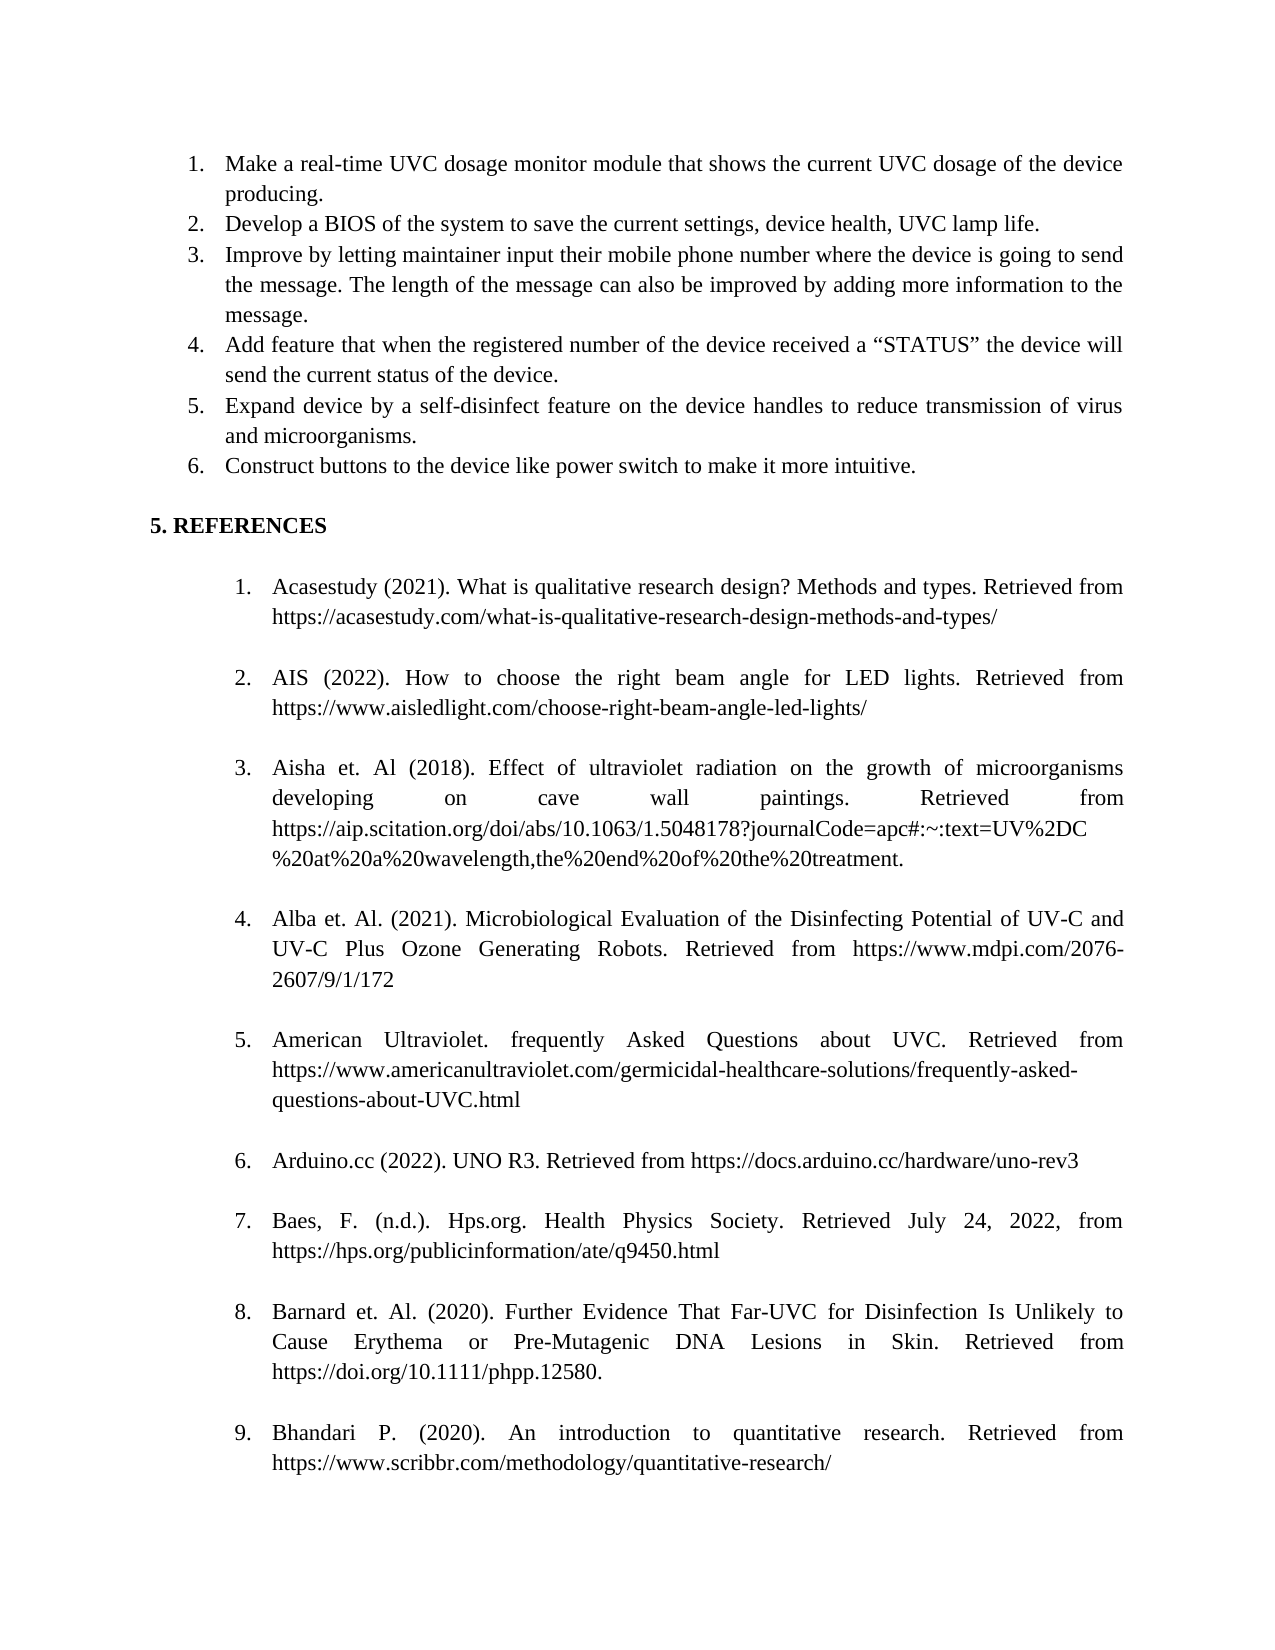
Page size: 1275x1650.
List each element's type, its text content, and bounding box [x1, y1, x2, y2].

list American Ultraviolet. frequently Asked Questions about UVC. Retrieved from https://www.americanultraviolet.com/germicidal-healthcare-solutions/frequently-asked-questions-about-UVC.html [234, 1026, 1125, 1113]
list Bhandari P. (2020). An introduction to quantitative research. Retrieved from https://www.scribbr.com/methodology/quantitative-research/ [234, 1419, 1125, 1475]
list Develop a BIOS of the system to save the current settings, device health, UVC lamp life. [187, 210, 1125, 237]
list Improve by letting maintainer input their mobile phone number where the device is going to send the message. The length of the message can also be improved by adding more information to the message. [187, 241, 1125, 327]
list Acasestudy (2021). What is qualitative research design? Methods and types. Retrieved from https://acasestudy.com/what-is-qualitative-research-design-methods-and-types/ [234, 573, 1125, 629]
list Arduino.cc (2022). UNO R3. Retrieved from https://docs.arduino.cc/hardware/uno-rev3 [234, 1147, 1125, 1173]
list AIS (2022). How to choose the right beam angle for LED lights. Retrieved from https://www.aisledlight.com/choose-right-beam-angle-led-lights/ [234, 663, 1125, 720]
text 5. REFERENCES [150, 512, 1125, 539]
list Add feature that when the registered number of the device received a “STATUS” the device will send the current status of the device. [187, 331, 1125, 388]
list Barnard et. Al. (2020). Further Evidence That Far-UVC for Disinfection Is Unlikely to Cause Erythema or Pre-Mutagenic DNA Lesions in Skin. Retrieved from https://doi.org/10.1111/phpp.12580. [234, 1298, 1125, 1385]
list Alba et. Al. (2021). Microbiological Evaluation of the Disinfecting Potential of UV-C and UV-C Plus Ozone Generating Robots. Retrieved from https://www.mdpi.com/2076-2607/9/1/172 [234, 905, 1125, 992]
list Expand device by a self-disinfect feature on the device handles to reduce transmission of virus and microorganisms. [187, 392, 1125, 448]
list Aisha et. Al (2018). Effect of ultraviolet radiation on the growth of microorganisms developing on cave wall paintings. Retrieved from https://aip.scitation.org/doi/abs/10.1063/1.5048178?journalCode=apc#:~:text=UV%2DC%20at%20a%20wavelength,the%20end%20of%20the%20treatment. [234, 754, 1125, 871]
list Baes, F. (n.d.). Hps.org. Health Physics Society. Retrieved July 24, 2022, from https://hps.org/publicinformation/ate/q9450.html [234, 1207, 1125, 1264]
list Make a real-time UVC dosage monitor module that shows the current UVC dosage of the device producing. [187, 150, 1125, 207]
list Construct buttons to the device like power switch to make it more intuitive. [187, 452, 1125, 478]
